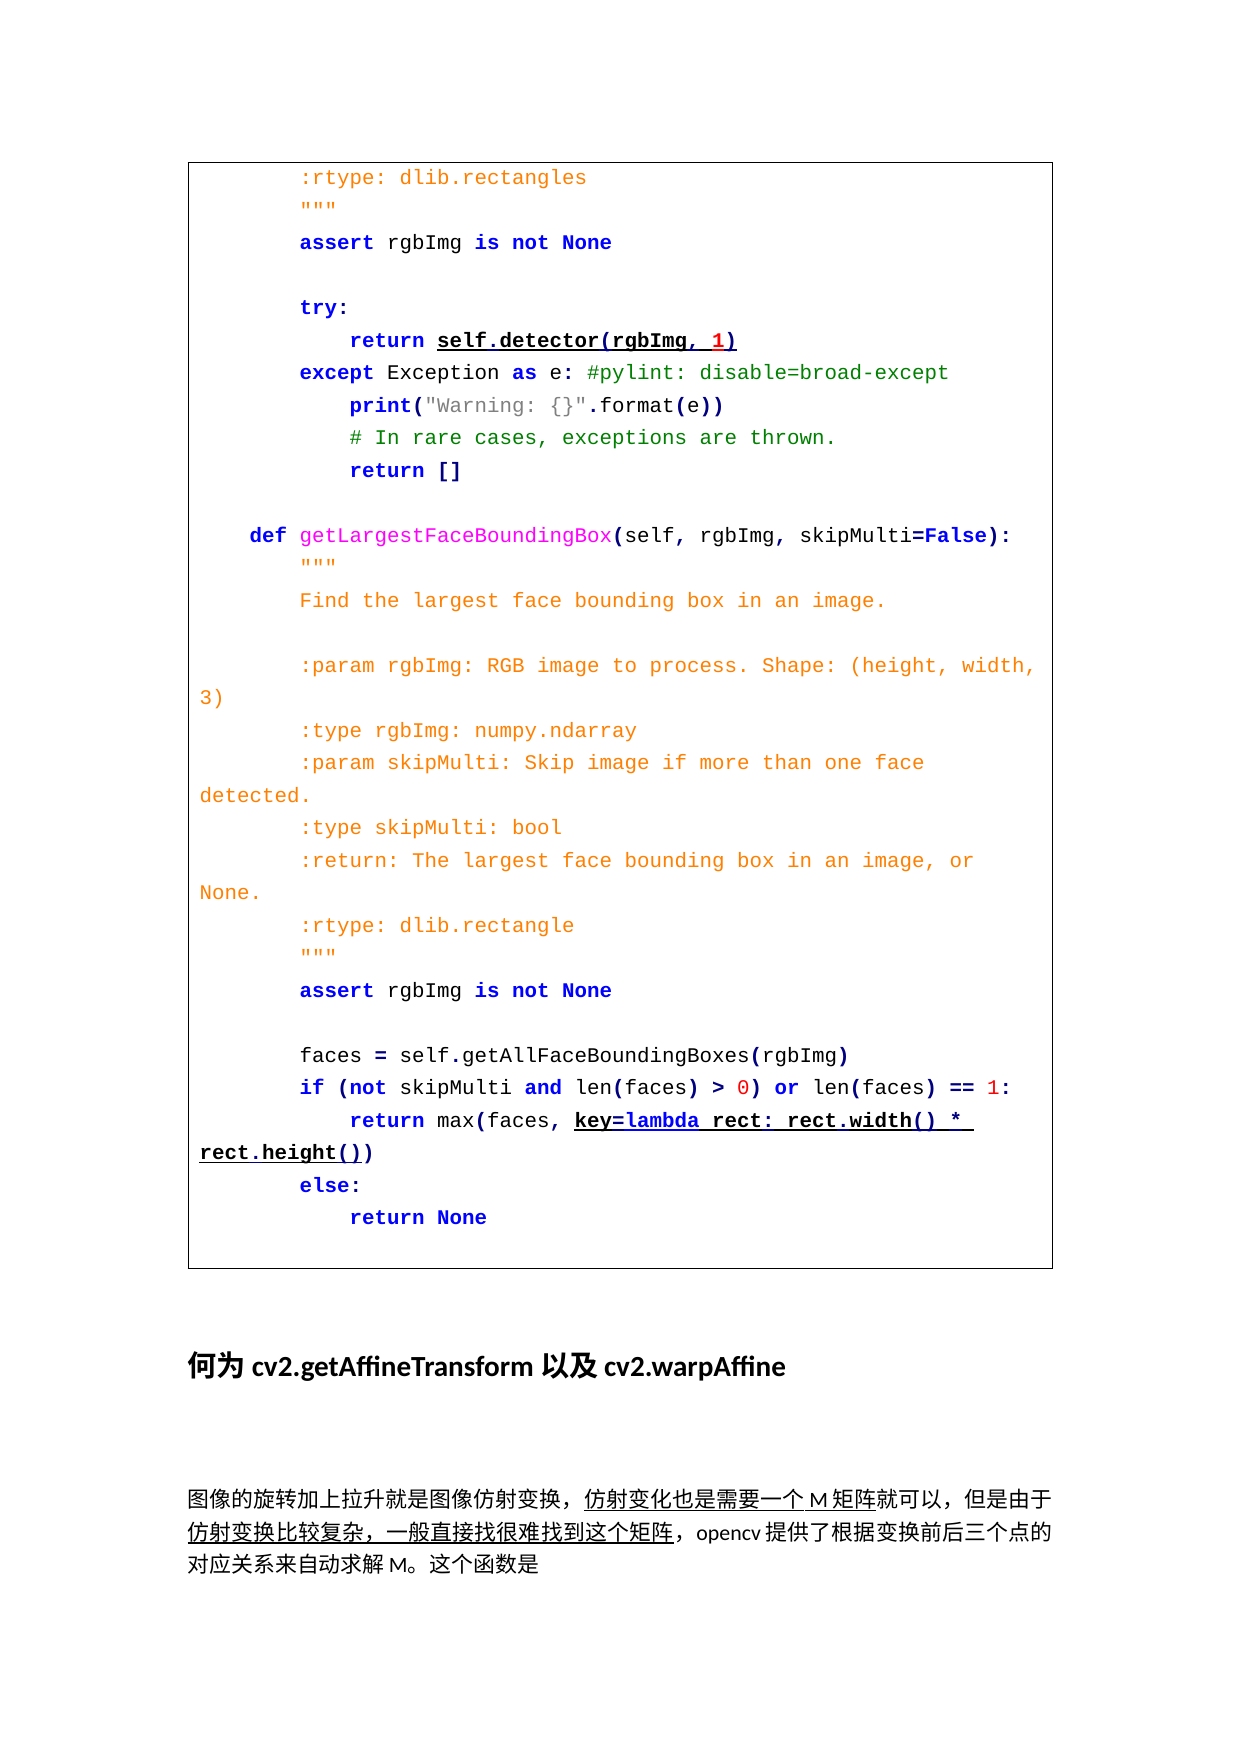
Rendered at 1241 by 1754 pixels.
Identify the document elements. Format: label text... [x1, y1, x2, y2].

text 图像的旋转加上拉升就是图像仿射变换，仿射变化也是需要一个M矩阵就可以，但是由于仿射变换比较复杂，一般直接找很难找到这个矩阵，opencv提供了根据变换前后三个点的对应关系来自动求解M。这个函数是 [187, 1482, 1053, 1579]
subtitle 何为cv2.getAffineTransform以及cv2.warpAffine [187, 1331, 1053, 1396]
